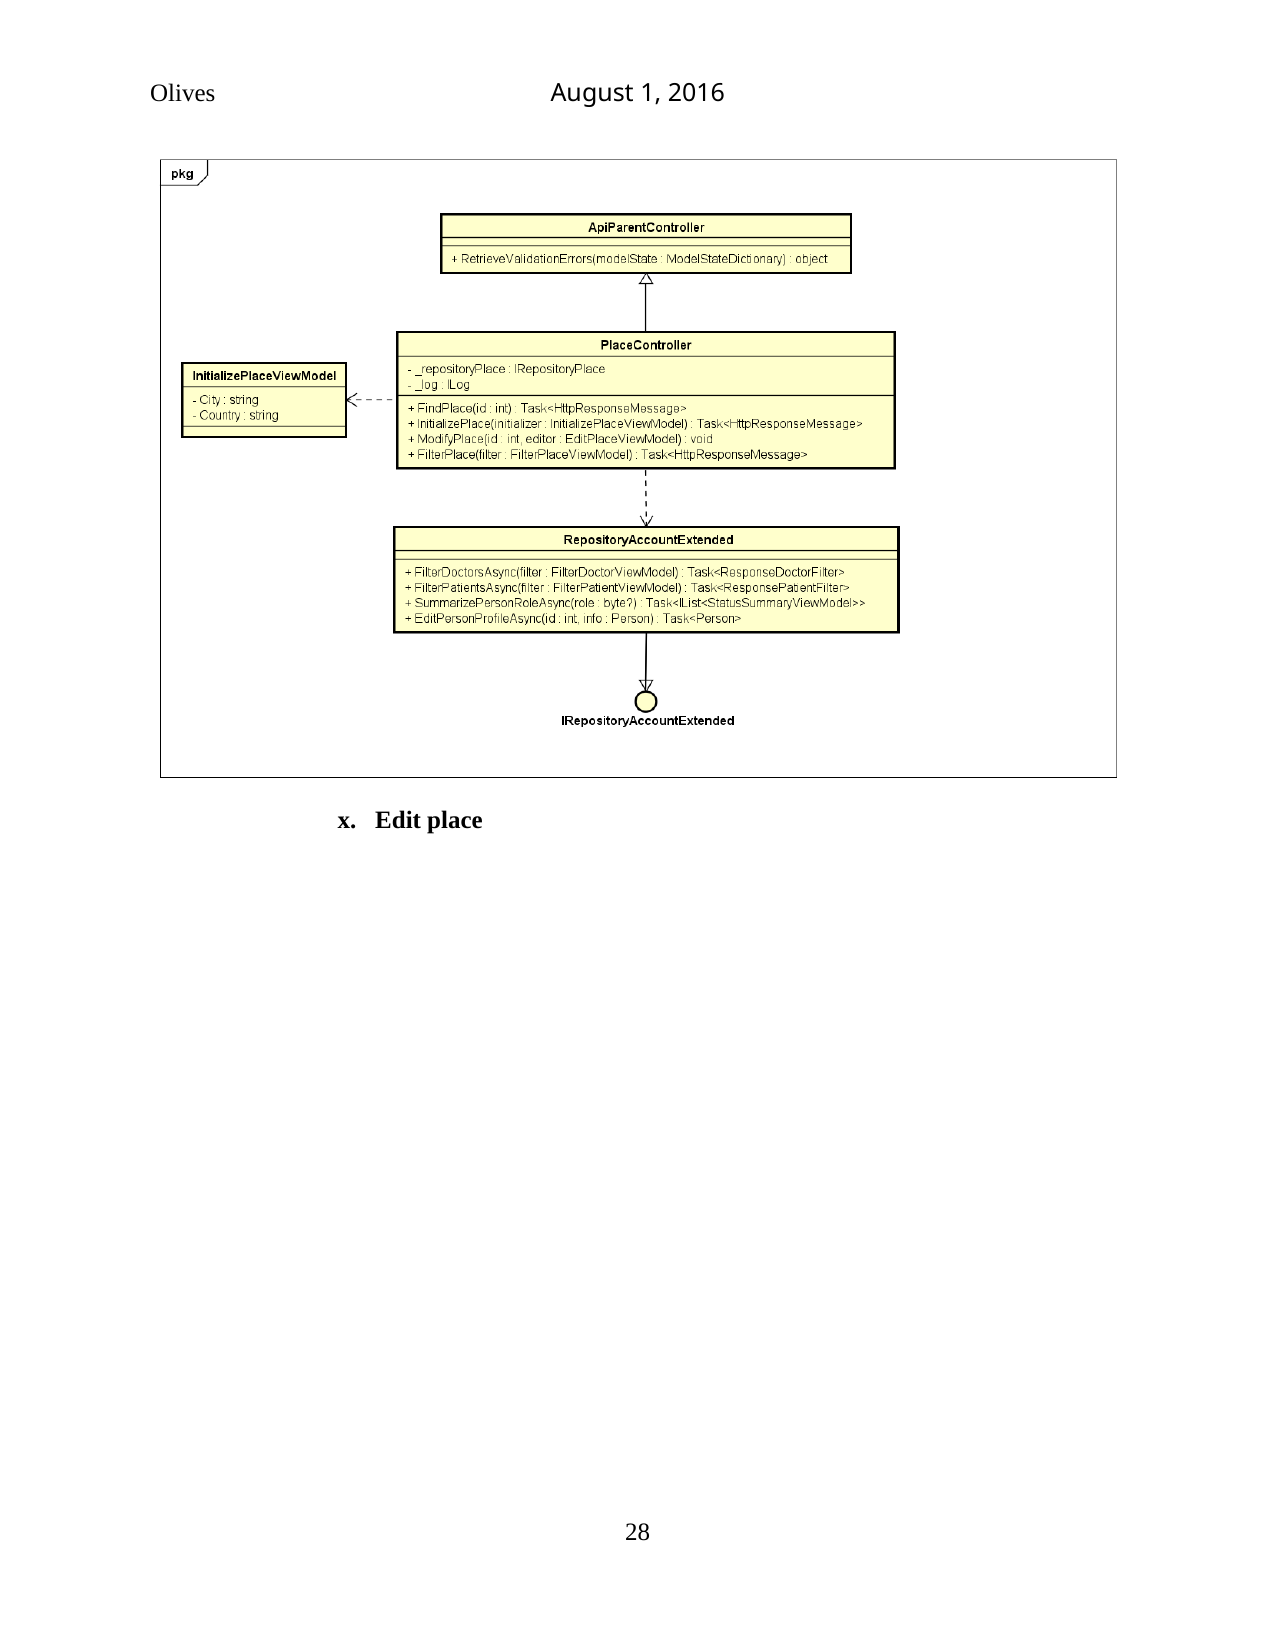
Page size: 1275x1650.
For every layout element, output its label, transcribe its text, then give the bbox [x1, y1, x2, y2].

subtitle Edit place [356, 805, 1125, 834]
picture [150, 150, 1125, 787]
